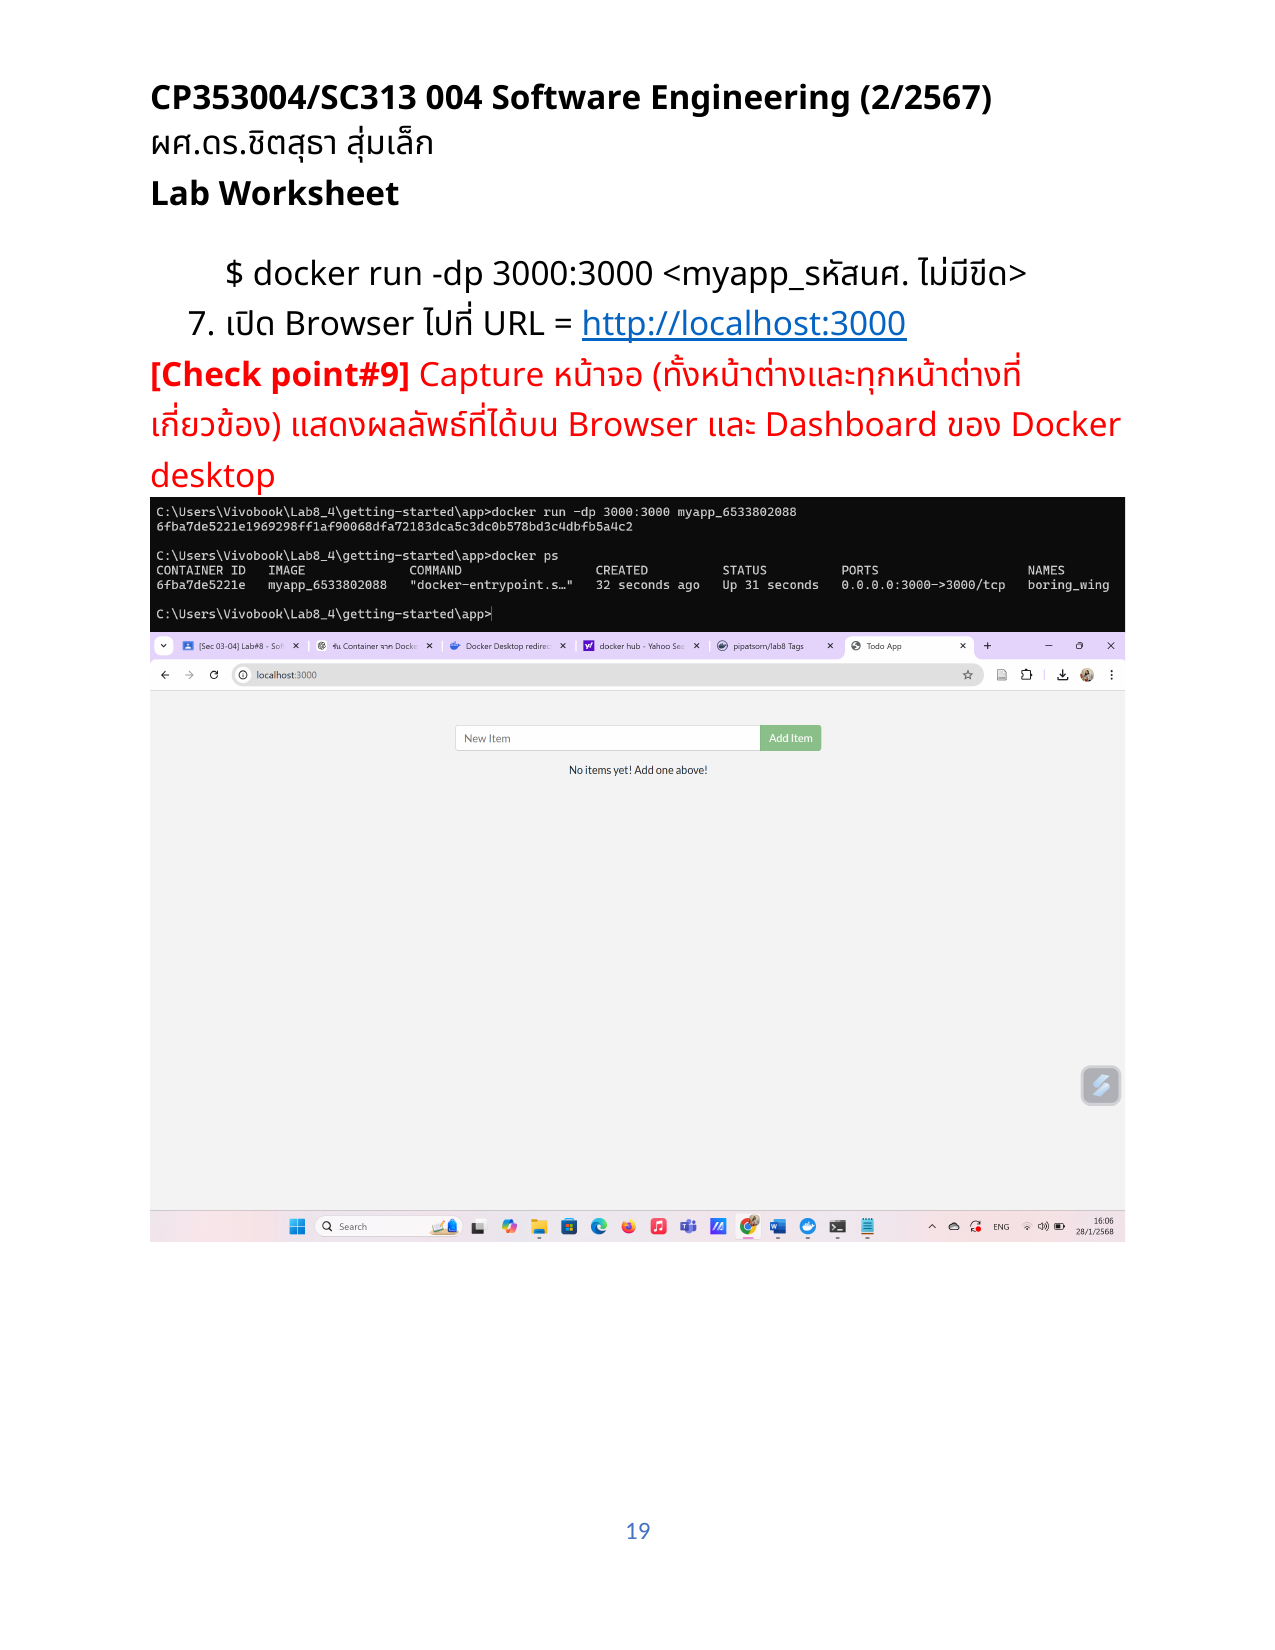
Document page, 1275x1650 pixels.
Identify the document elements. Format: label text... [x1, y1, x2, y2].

list เปิด Browser ไปที่ URL = http://localhost:3000 [187, 300, 1125, 351]
list $ docker run -dp 3000:3000 <myapp_รหัสนศ. ไม่มีขีด> [225, 249, 1125, 300]
text [Check point#9] Capture หน้าจอ (ทั้งหน้าต่างและทุกหน้าต่างที่เกี่ยวข้อง) แสดงผลลัพธ์ที่ได้บน Browser และ Dashboard ของ Docker desktop [150, 351, 1125, 497]
picture [150, 497, 1125, 1242]
